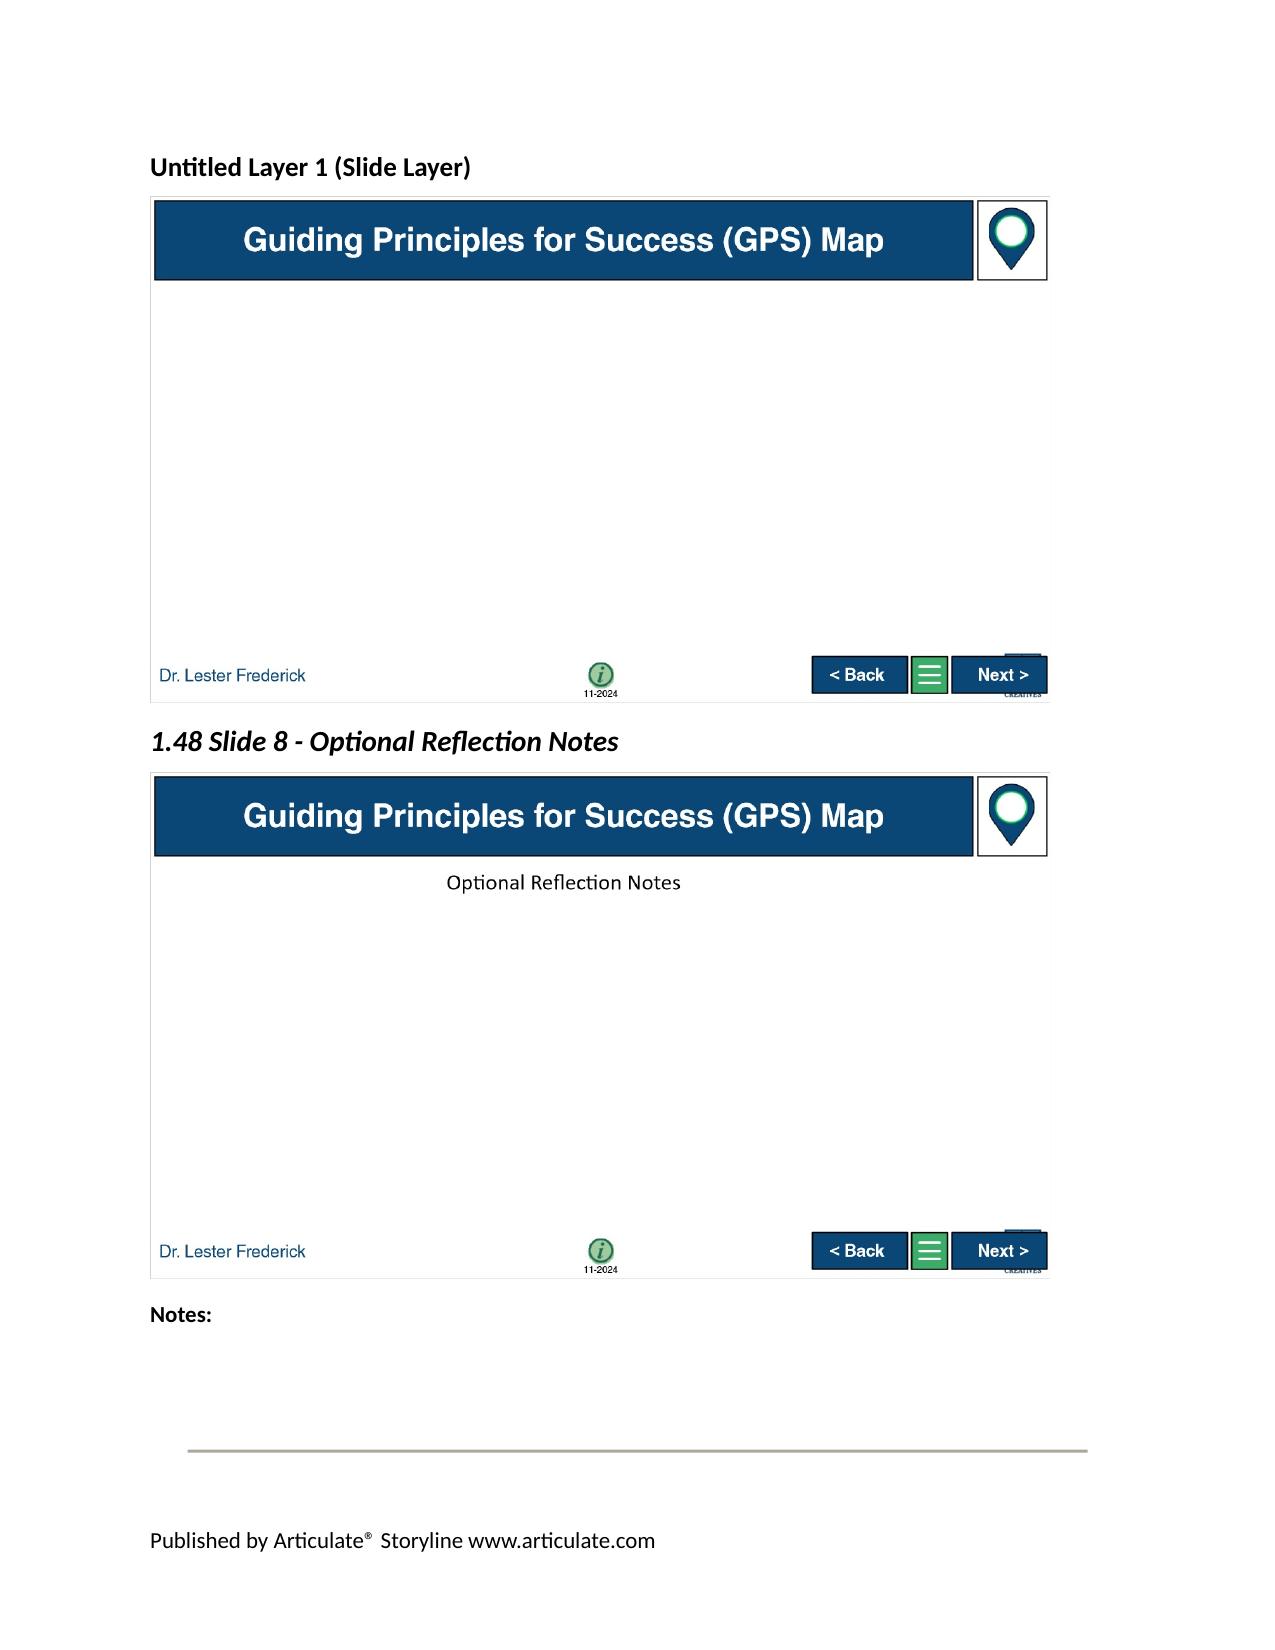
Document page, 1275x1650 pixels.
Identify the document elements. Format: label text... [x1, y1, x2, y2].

subtitle 1.48 Slide 8 - Optional Reflection Notes [150, 723, 1125, 759]
text Notes: [150, 1300, 1125, 1328]
subtitle Untitled Layer 1 (Slide Layer) [150, 150, 1125, 183]
